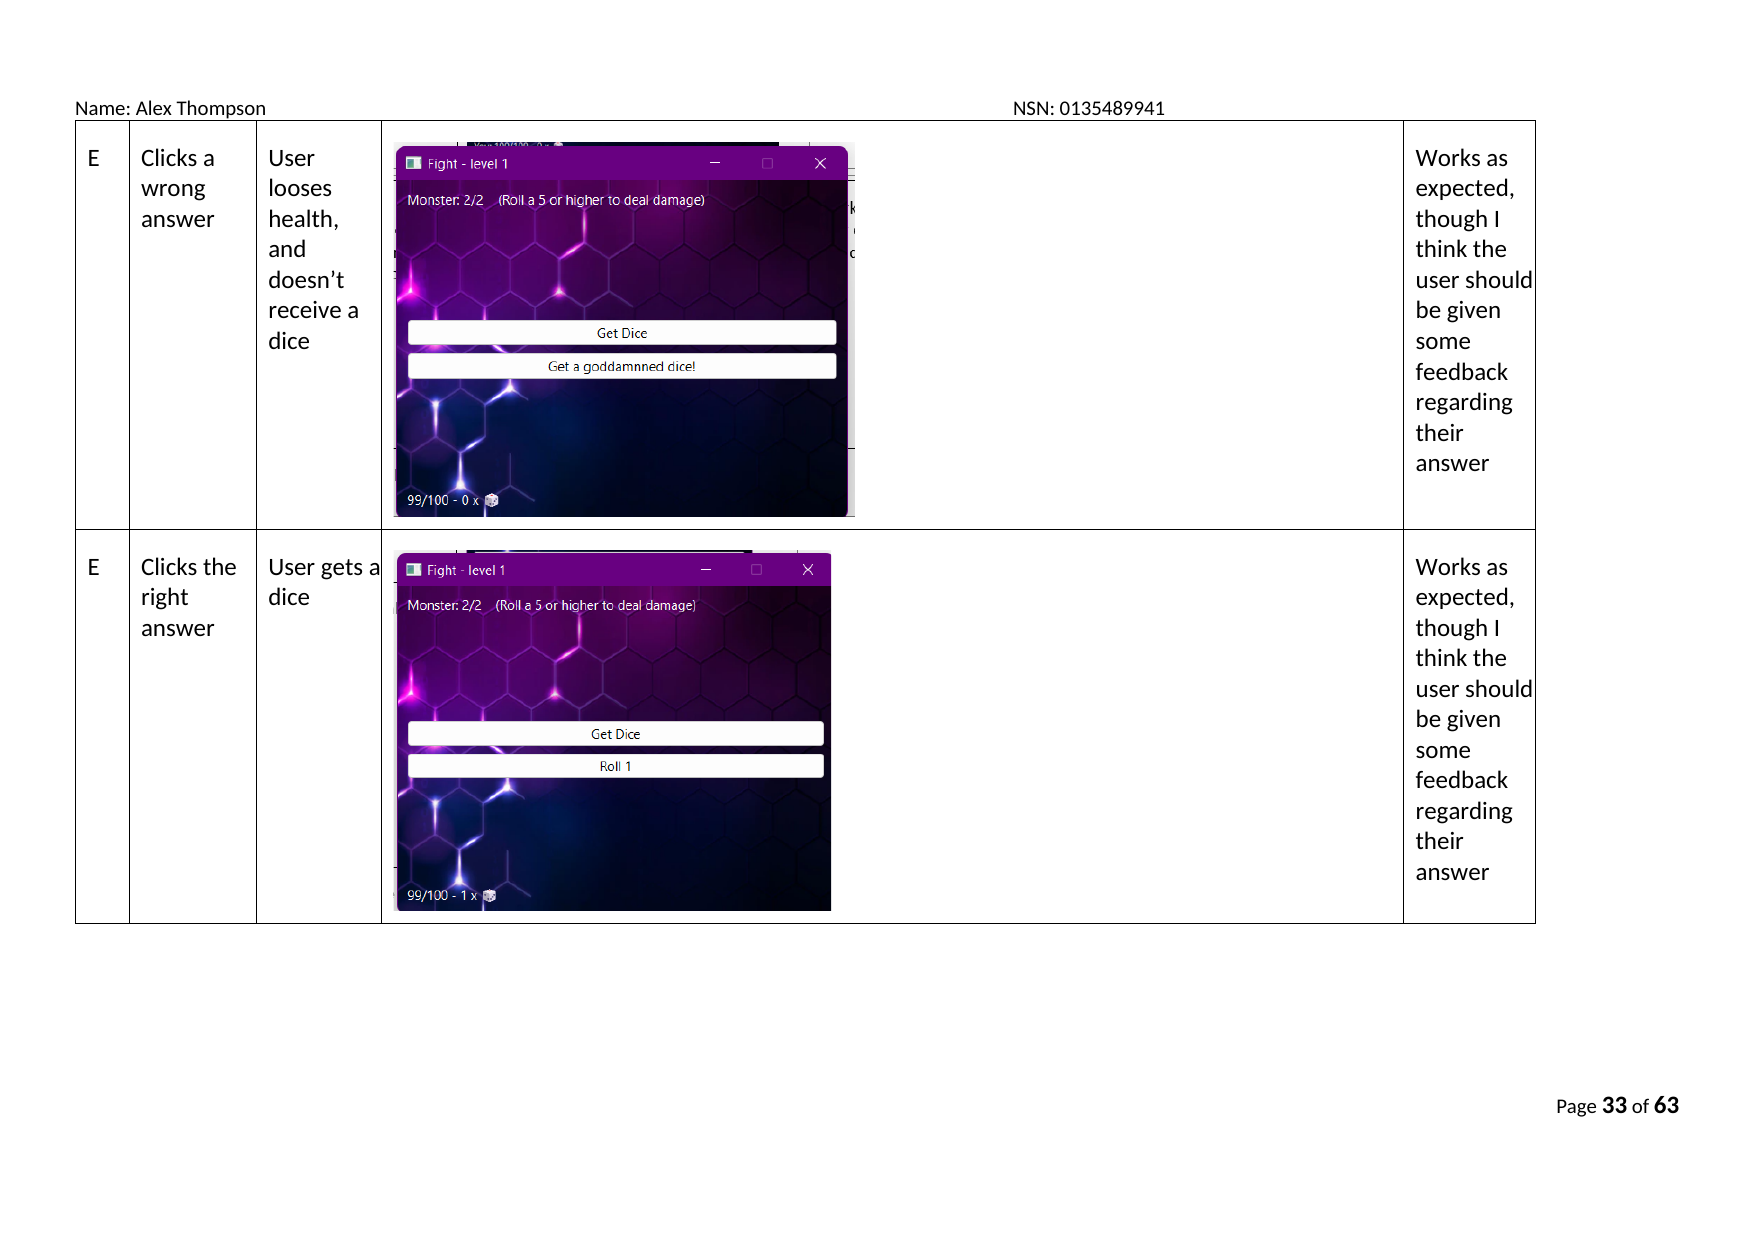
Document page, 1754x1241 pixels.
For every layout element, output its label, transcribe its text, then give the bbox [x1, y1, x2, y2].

table_cell E [76, 121, 129, 529]
picture [393, 550, 832, 911]
table_cell Works as expected, though I think the user should be given some feedback regarding their answer [1404, 530, 1535, 922]
table_cell User looses health, and doesn’t receive a dice [257, 121, 381, 529]
table_cell E [76, 530, 129, 922]
table_cell [382, 530, 1403, 922]
table_cell Clicks the right answer [130, 530, 256, 922]
table_cell [382, 121, 1403, 529]
table_cell Works as expected, though I think the user should be given some feedback regarding their answer [1404, 121, 1535, 529]
table_cell Clicks a wrong answer [130, 121, 256, 529]
picture [393, 142, 855, 517]
table_cell User gets a dice [257, 530, 381, 922]
